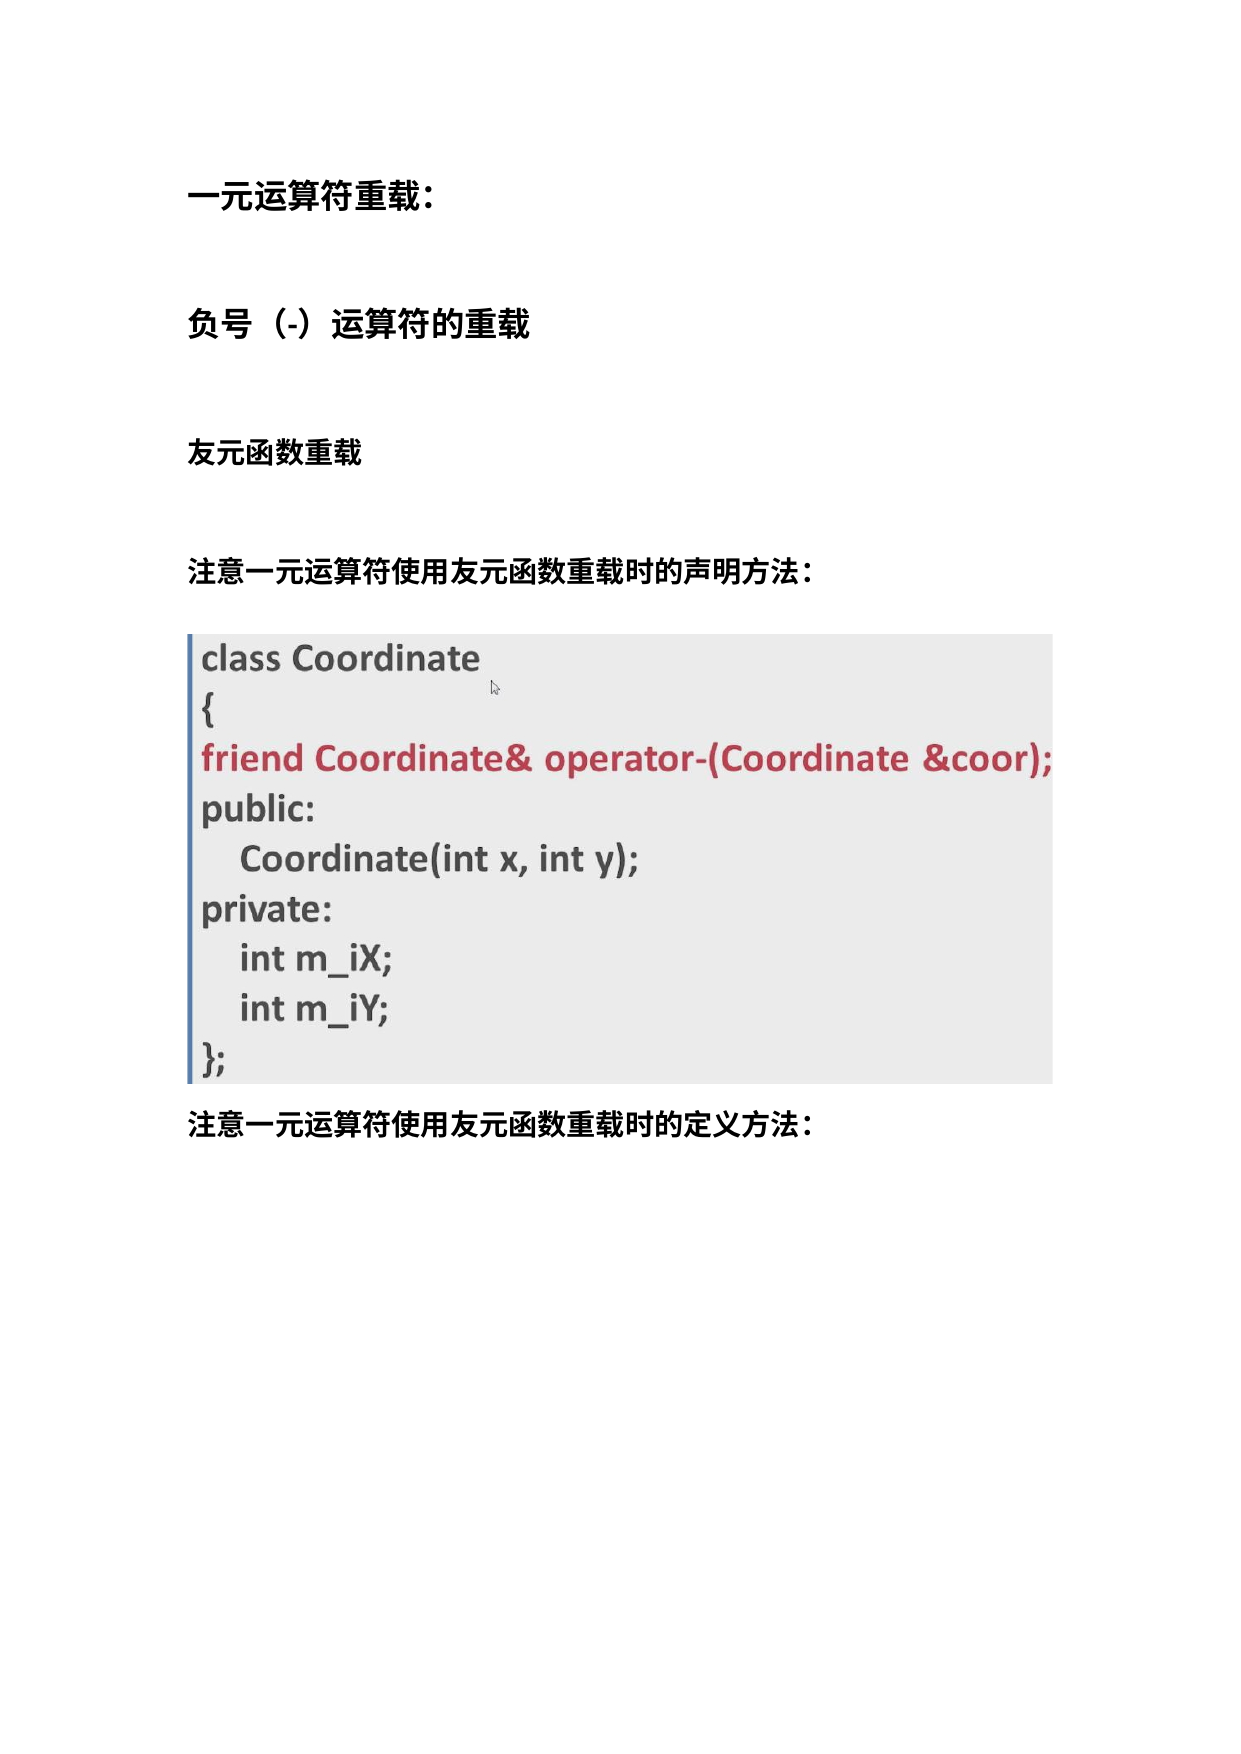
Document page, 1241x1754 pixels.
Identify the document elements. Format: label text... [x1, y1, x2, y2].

subtitle 负号（-）运算符的重载 [187, 289, 1053, 354]
text 注意一元运算符使用友元函数重载时的声明方法： [187, 537, 1053, 602]
subtitle 一元运算符重载： [187, 162, 1053, 227]
text 注意一元运算符使用友元函数重载时的定义方法： [187, 1090, 1053, 1155]
picture [187, 634, 1053, 1084]
subtitle 友元函数重载 [187, 418, 1053, 483]
